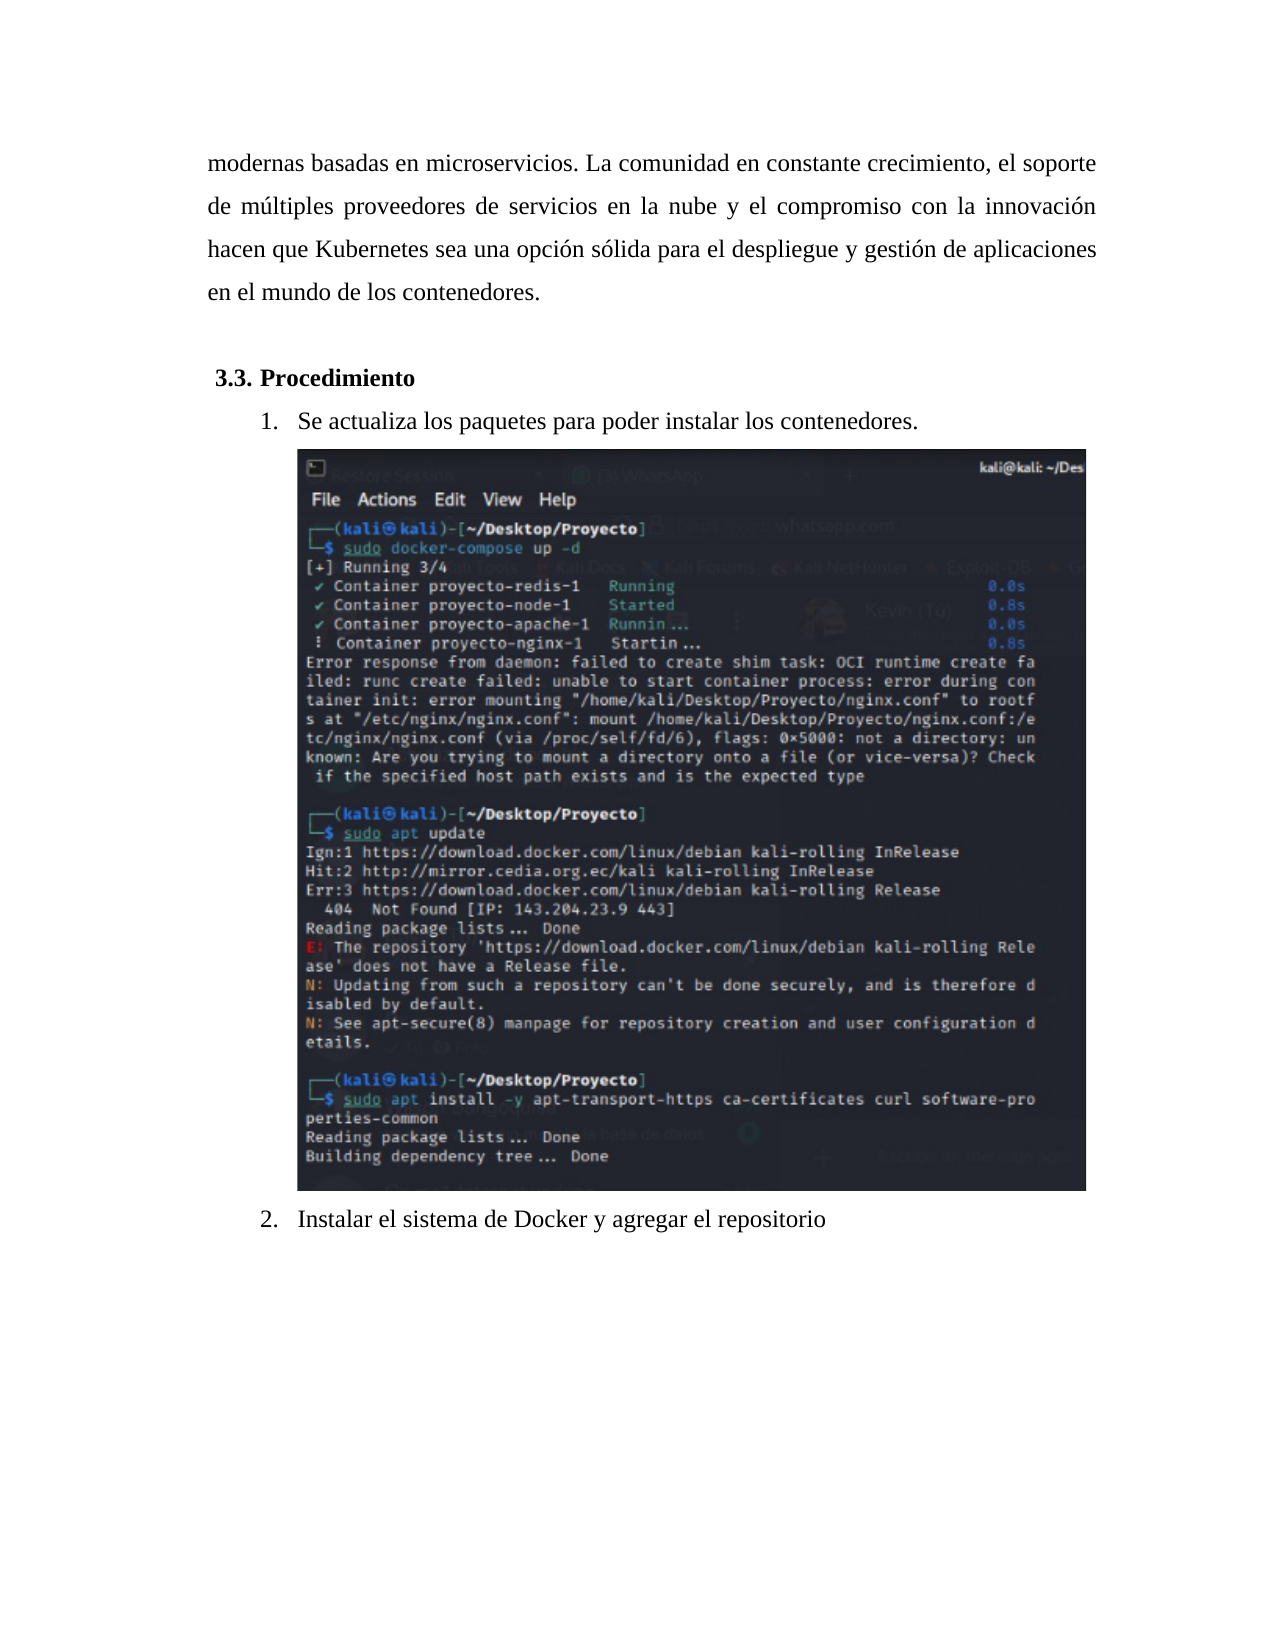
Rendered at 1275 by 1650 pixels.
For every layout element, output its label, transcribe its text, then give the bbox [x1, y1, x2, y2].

list Procedimiento [215, 363, 1098, 392]
list Instalar el sistema de Docker y agregar el repositorio [260, 1204, 1098, 1233]
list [207, 148, 1098, 306]
list Se actualiza los paquetes para poder instalar los contenedores. [260, 406, 1098, 435]
picture [297, 449, 1087, 1191]
